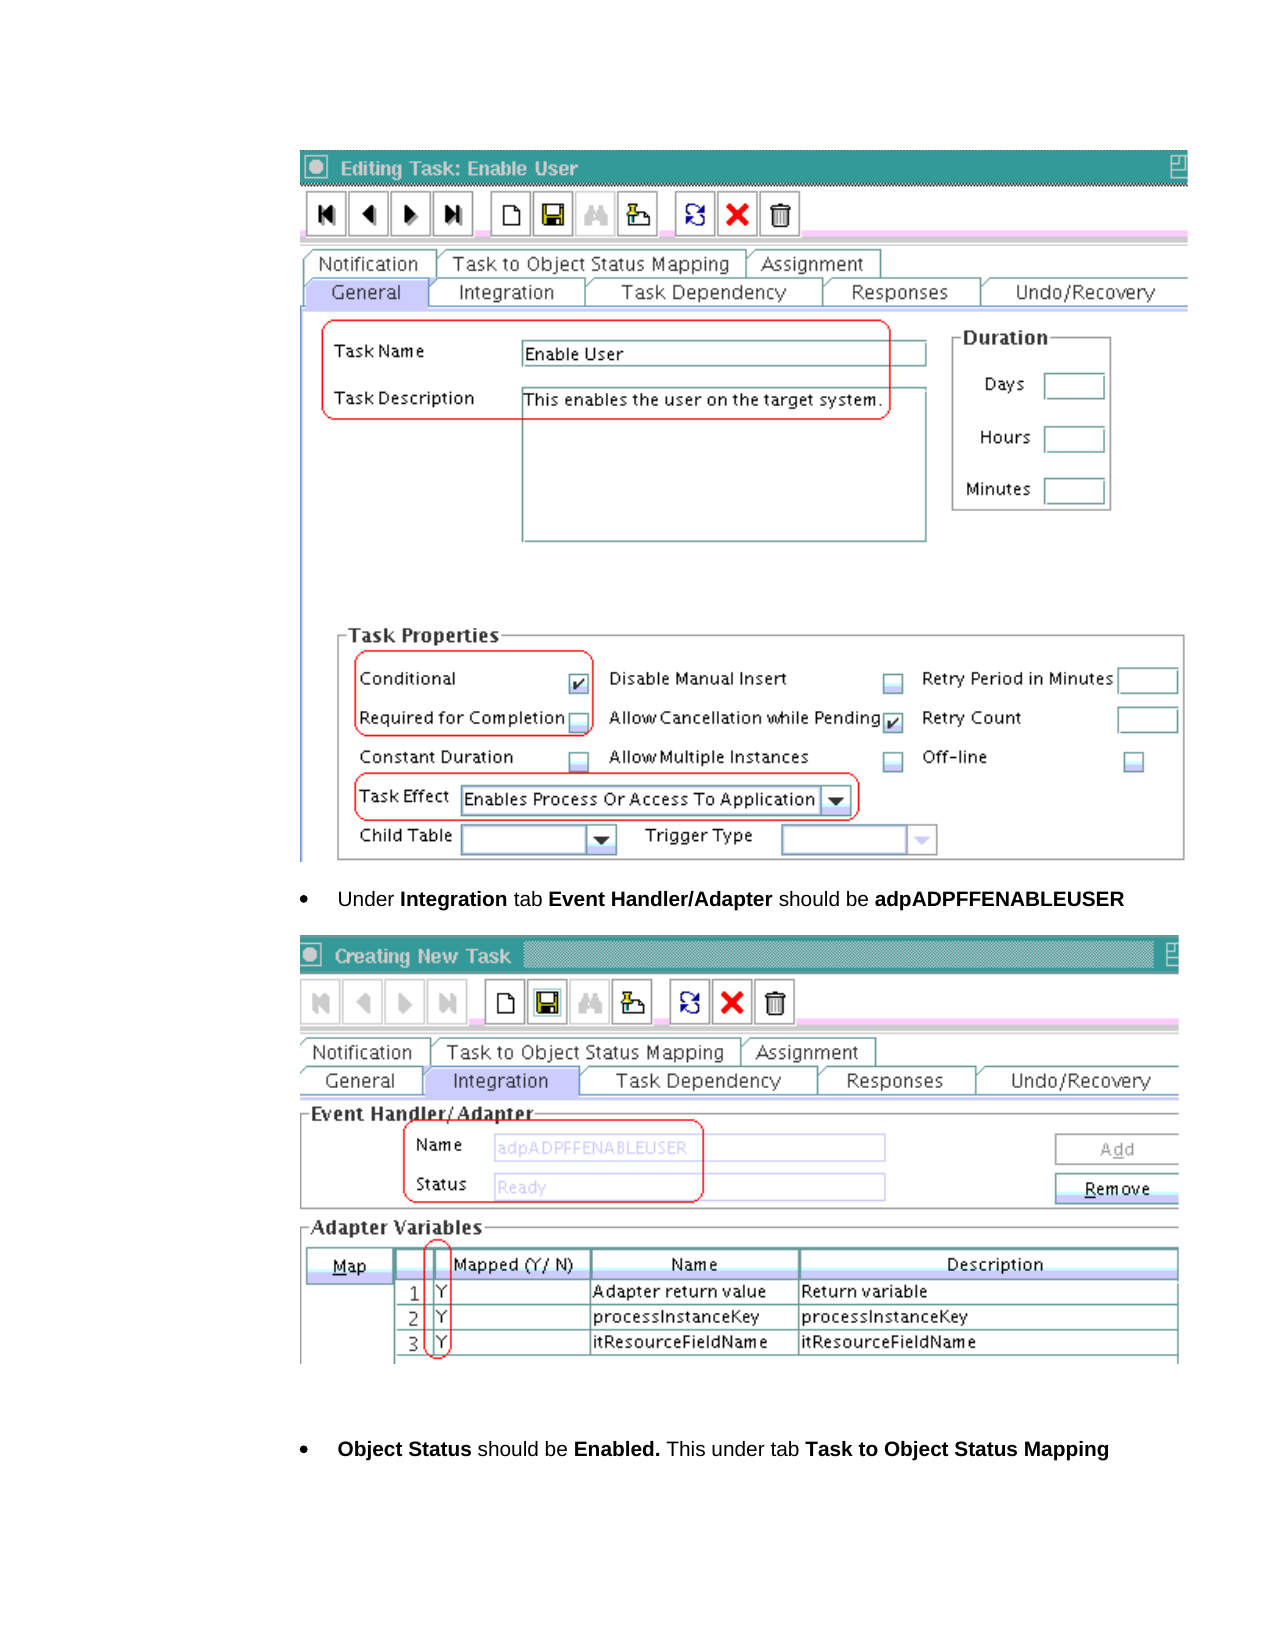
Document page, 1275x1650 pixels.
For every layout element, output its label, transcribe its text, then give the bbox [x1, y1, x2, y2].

picture [300, 935, 1179, 1364]
list Object Status should be Enabled. This under tab Task to Object Status Mapping [300, 1437, 1125, 1461]
picture [300, 150, 1188, 862]
list Under Integration tab Event Handler/Adapter should be adpADPFFENABLEUSER [300, 887, 1125, 911]
